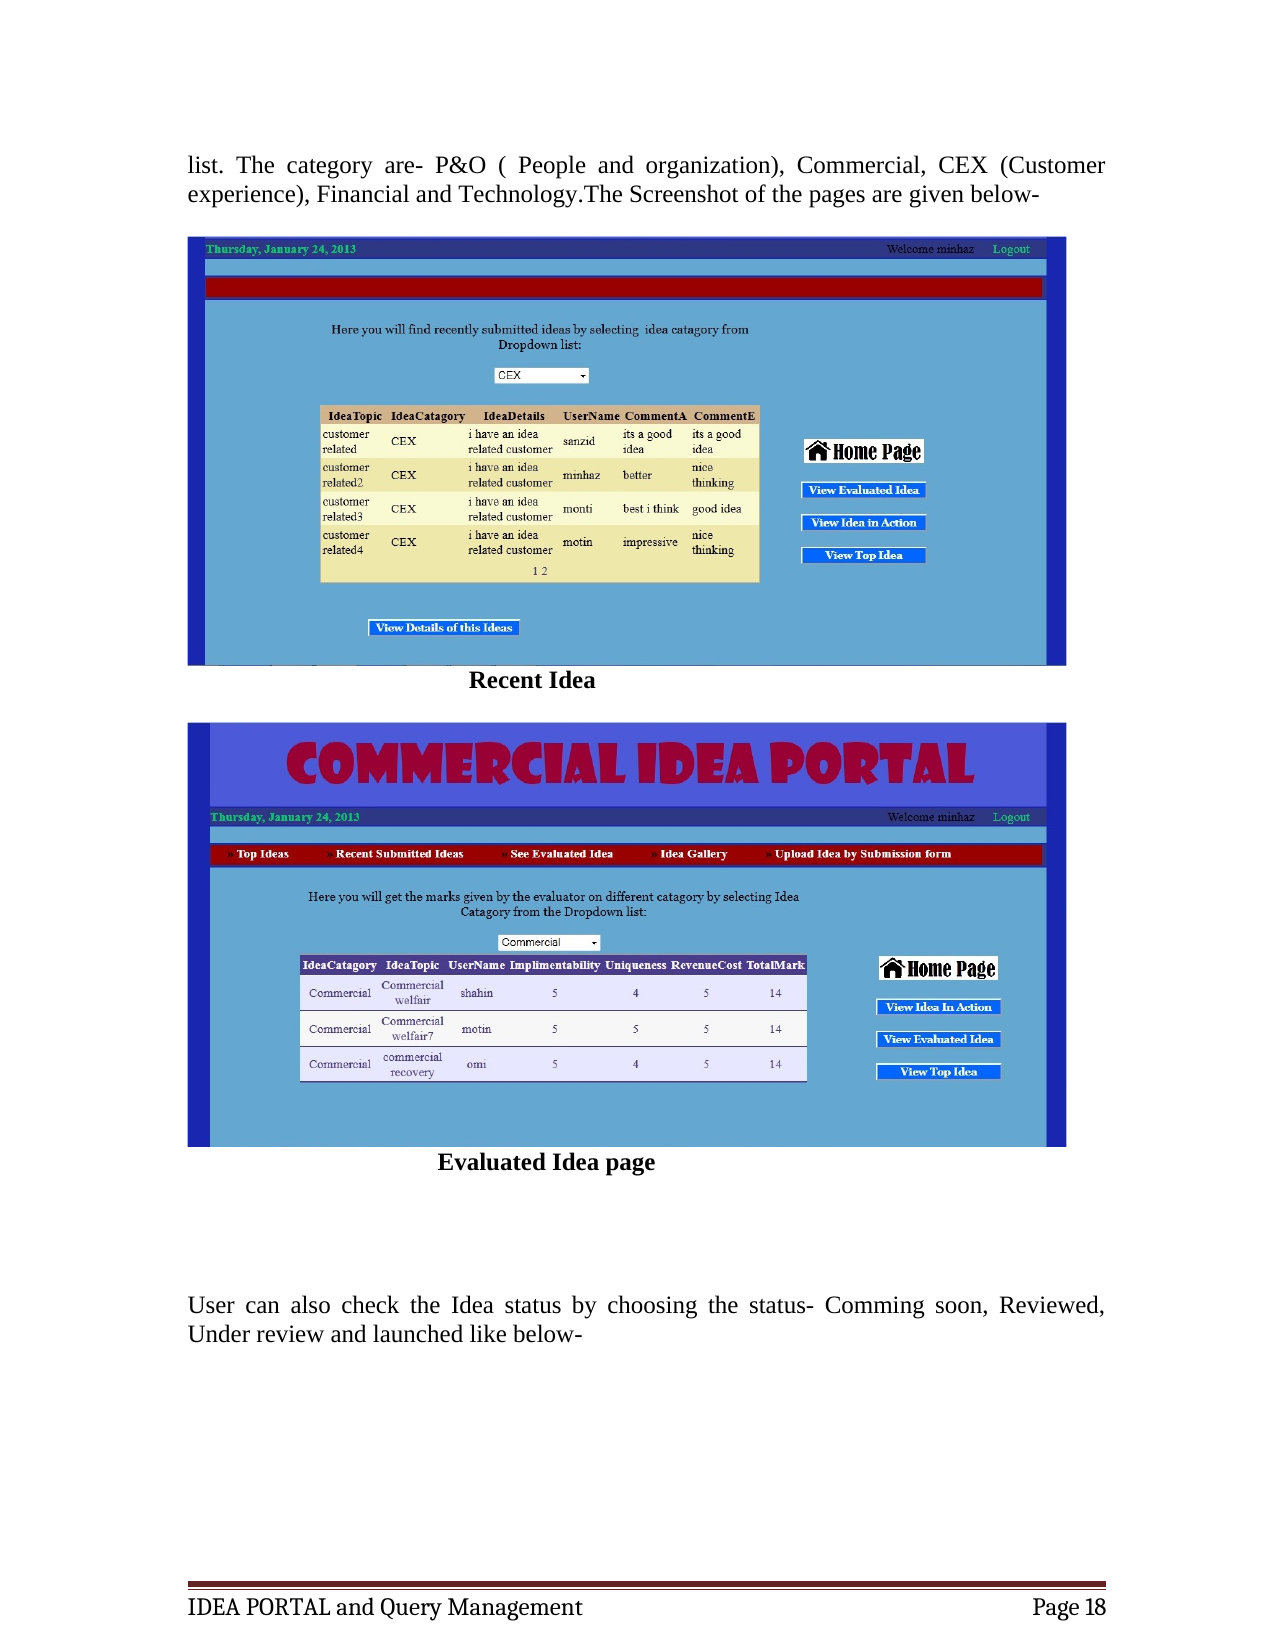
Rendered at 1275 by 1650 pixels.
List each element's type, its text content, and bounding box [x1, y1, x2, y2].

text User can also check the Idea status by choosing the status- Comming soon, Reviewed, Under review and launched like below- [187, 1291, 1106, 1348]
picture [187, 722, 1067, 1147]
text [187, 150, 1106, 207]
text Recent Idea [187, 665, 1106, 694]
text Evaluated Idea page [187, 1147, 1106, 1176]
picture [187, 236, 1067, 666]
